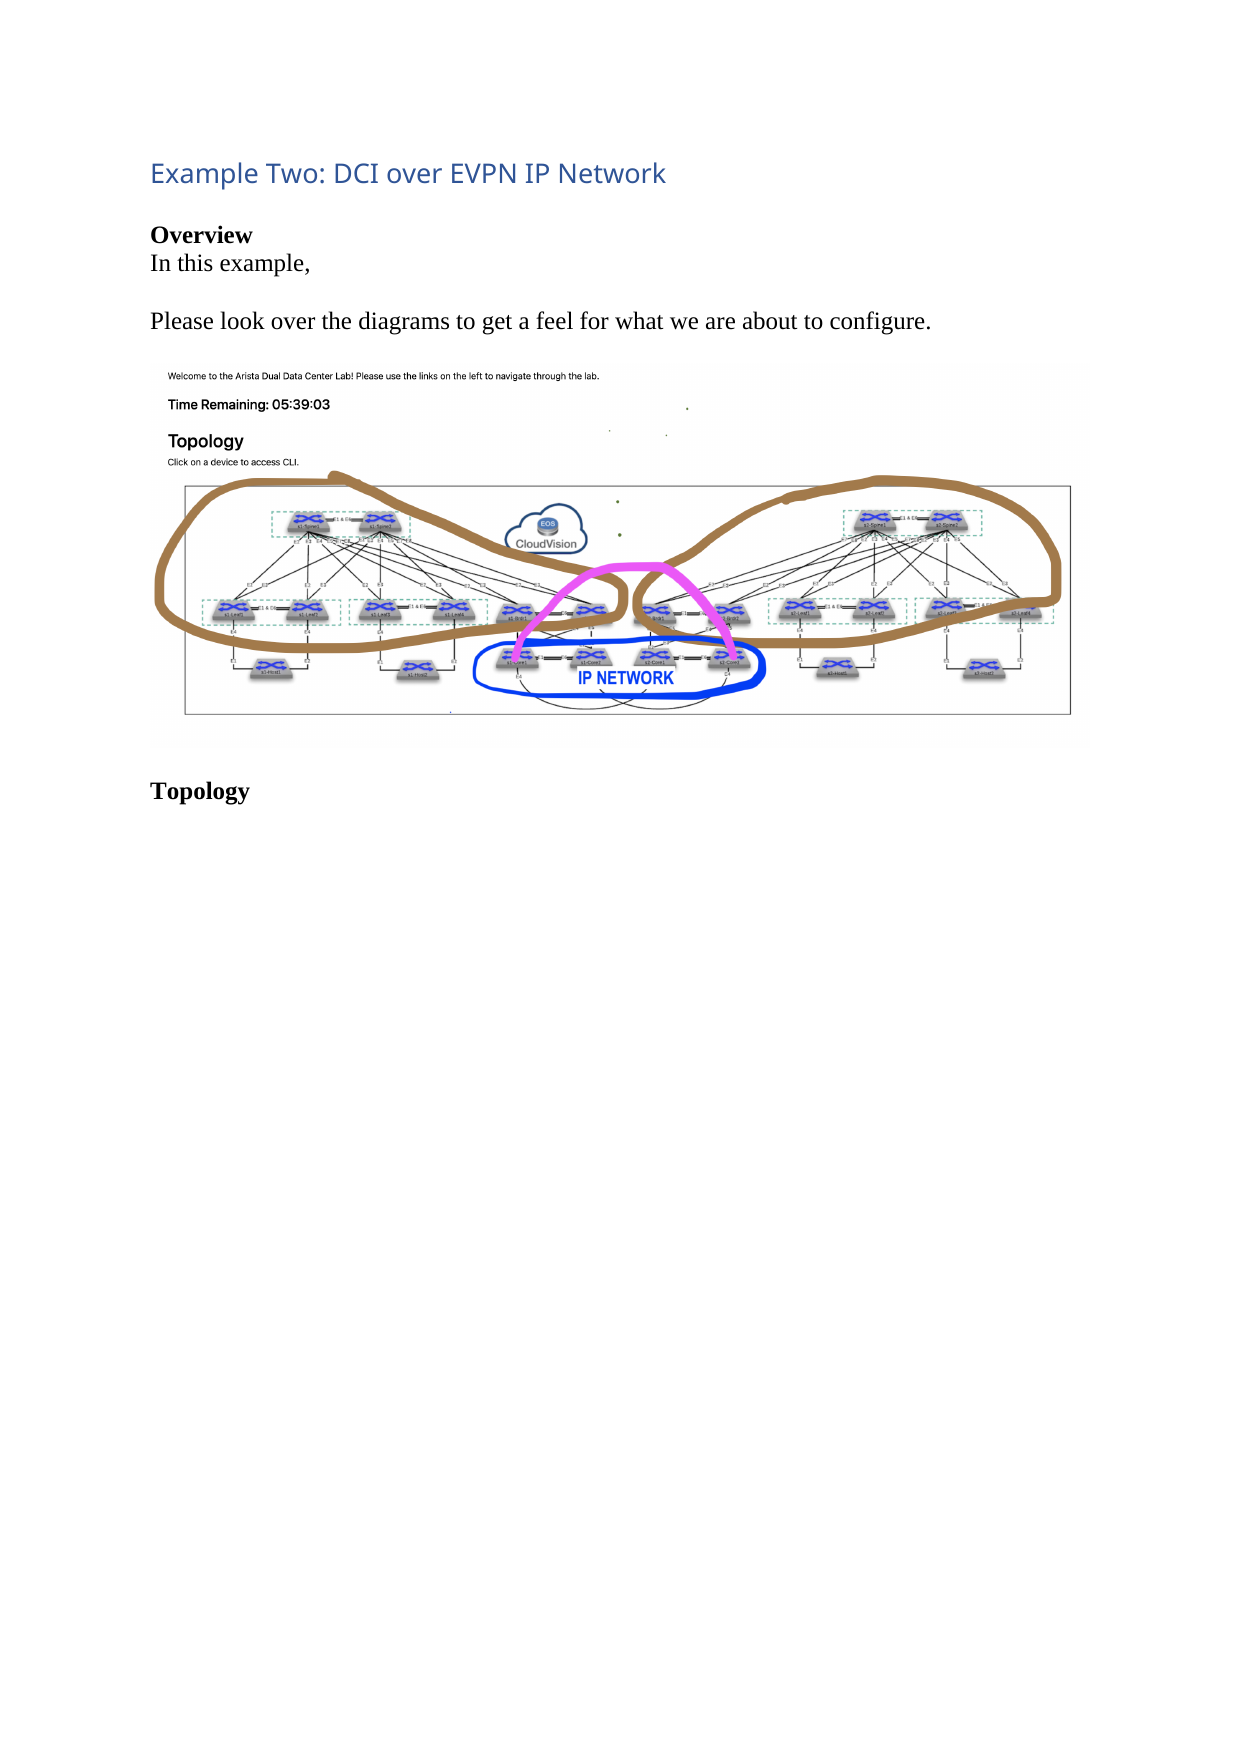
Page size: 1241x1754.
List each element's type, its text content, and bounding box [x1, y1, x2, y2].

text Please look over the diagrams to get a feel for what we are about to configure. [150, 306, 1090, 335]
text Overview [150, 220, 1090, 248]
subtitle Example Two: DCI over EVPN IP Network [150, 154, 1090, 191]
text Topology [150, 776, 1090, 805]
picture [150, 363, 1091, 748]
text In this example, [150, 248, 1090, 277]
